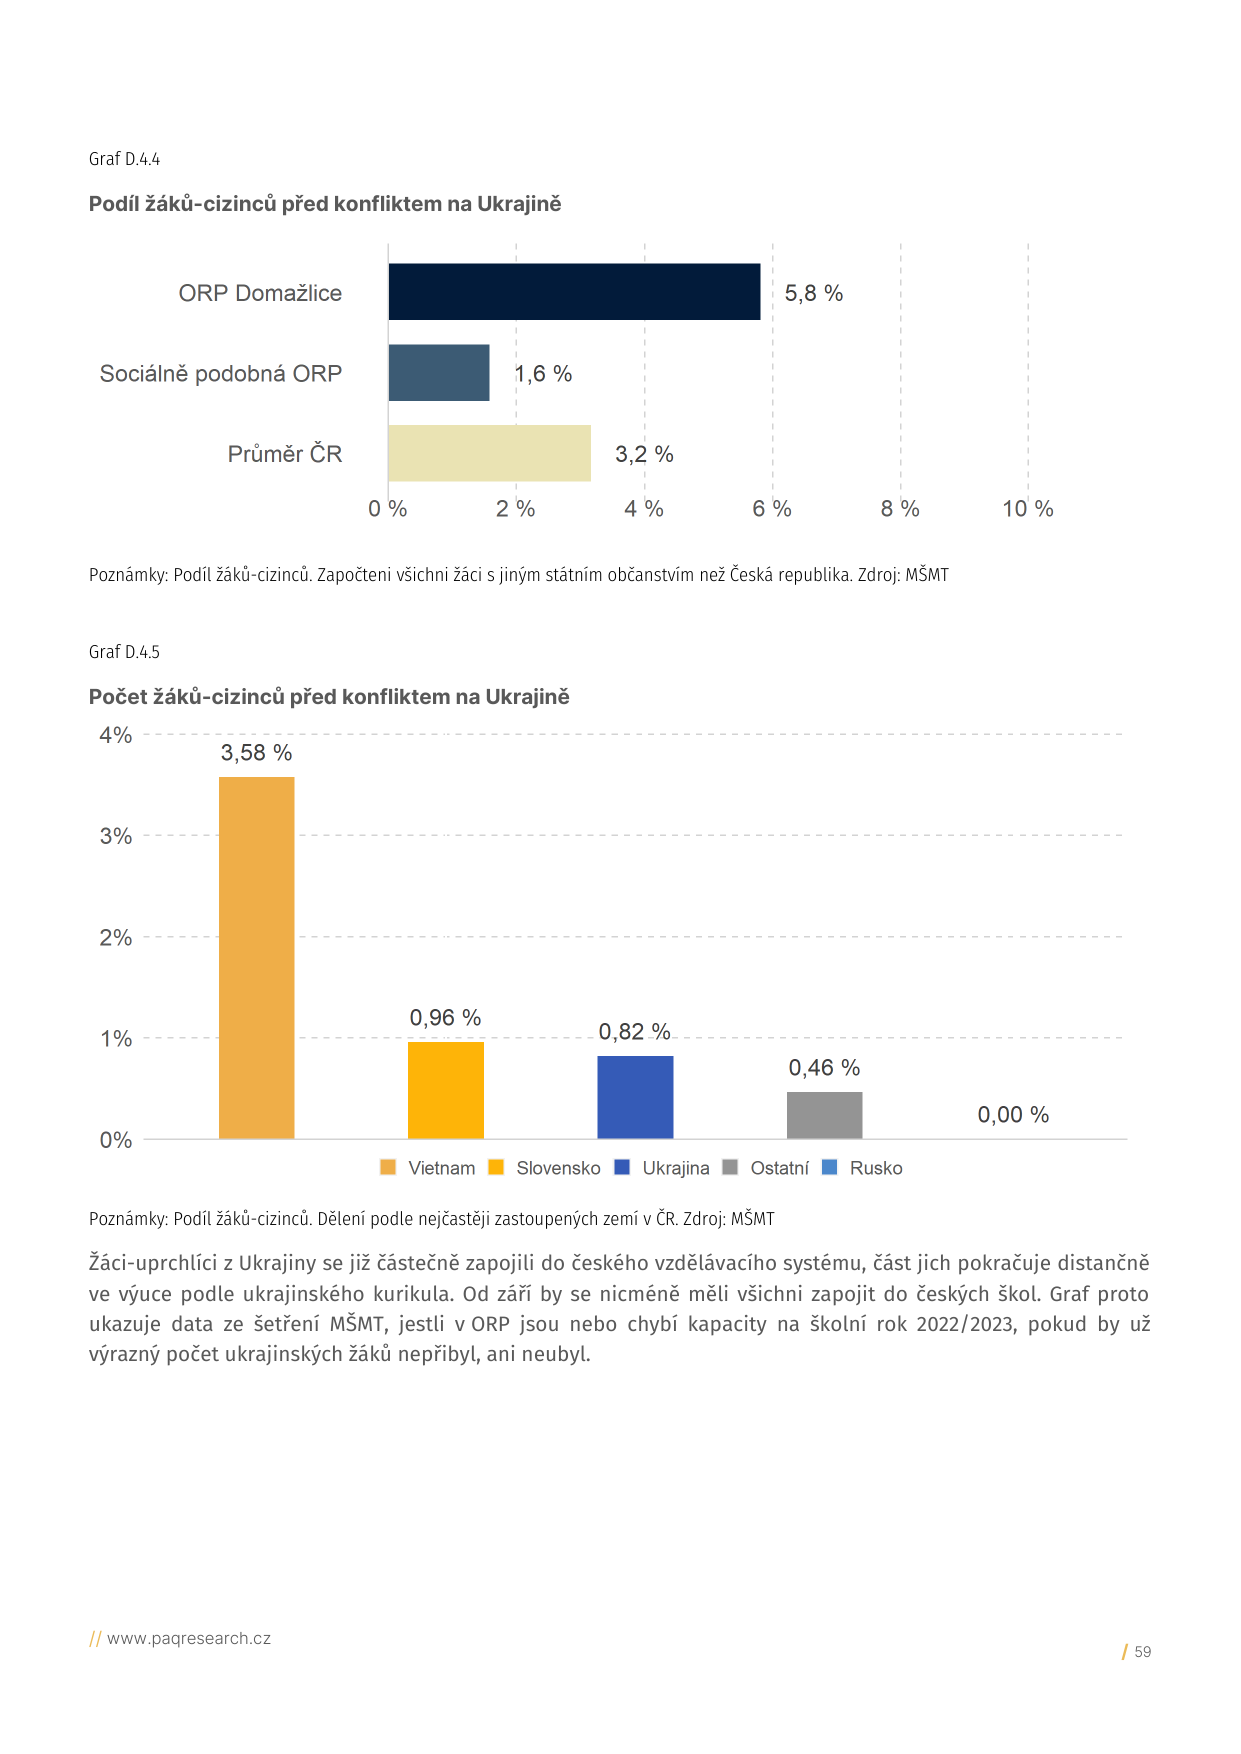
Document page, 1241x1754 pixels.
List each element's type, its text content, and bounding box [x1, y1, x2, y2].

picture [88, 709, 1139, 1191]
text Poznámky: Podíl žáků-cizinců. Započteni všichni žáci s jiným státním občanstvím než Česká republika. Zdroj: MŠMT [89, 564, 1152, 587]
text Žáci-uprchlíci z Ukrajiny se již částečně zapojili do českého vzdělávacího systému, část jich pokračuje distančně ve výuce podle ukrajinského kurikula. Od září by se nicméně měli všichni zapojit do českých škol. Graf proto ukazuje data ze šetření MŠMT, jestli v ORP jsou nebo chybí kapacity na školní rok 2022/2023, pokud by už výrazný počet ukrajinských žáků nepřibyl, ani neubyl. [89, 1246, 1152, 1367]
text Počet žáků-cizinců před konfliktem na Ukrajině [89, 679, 1152, 709]
text Poznámky: Podíl žáků-cizinců. Dělení podle nejčastěji zastoupených zemí v ČR. Zdroj: MŠMT [89, 1208, 1152, 1230]
picture [88, 216, 1139, 548]
text Graf D.4.5 [89, 641, 1152, 663]
text Podíl žáků-cizinců před konfliktem na Ukrajině [89, 186, 1152, 216]
text Graf D.4.4 [89, 148, 1152, 170]
